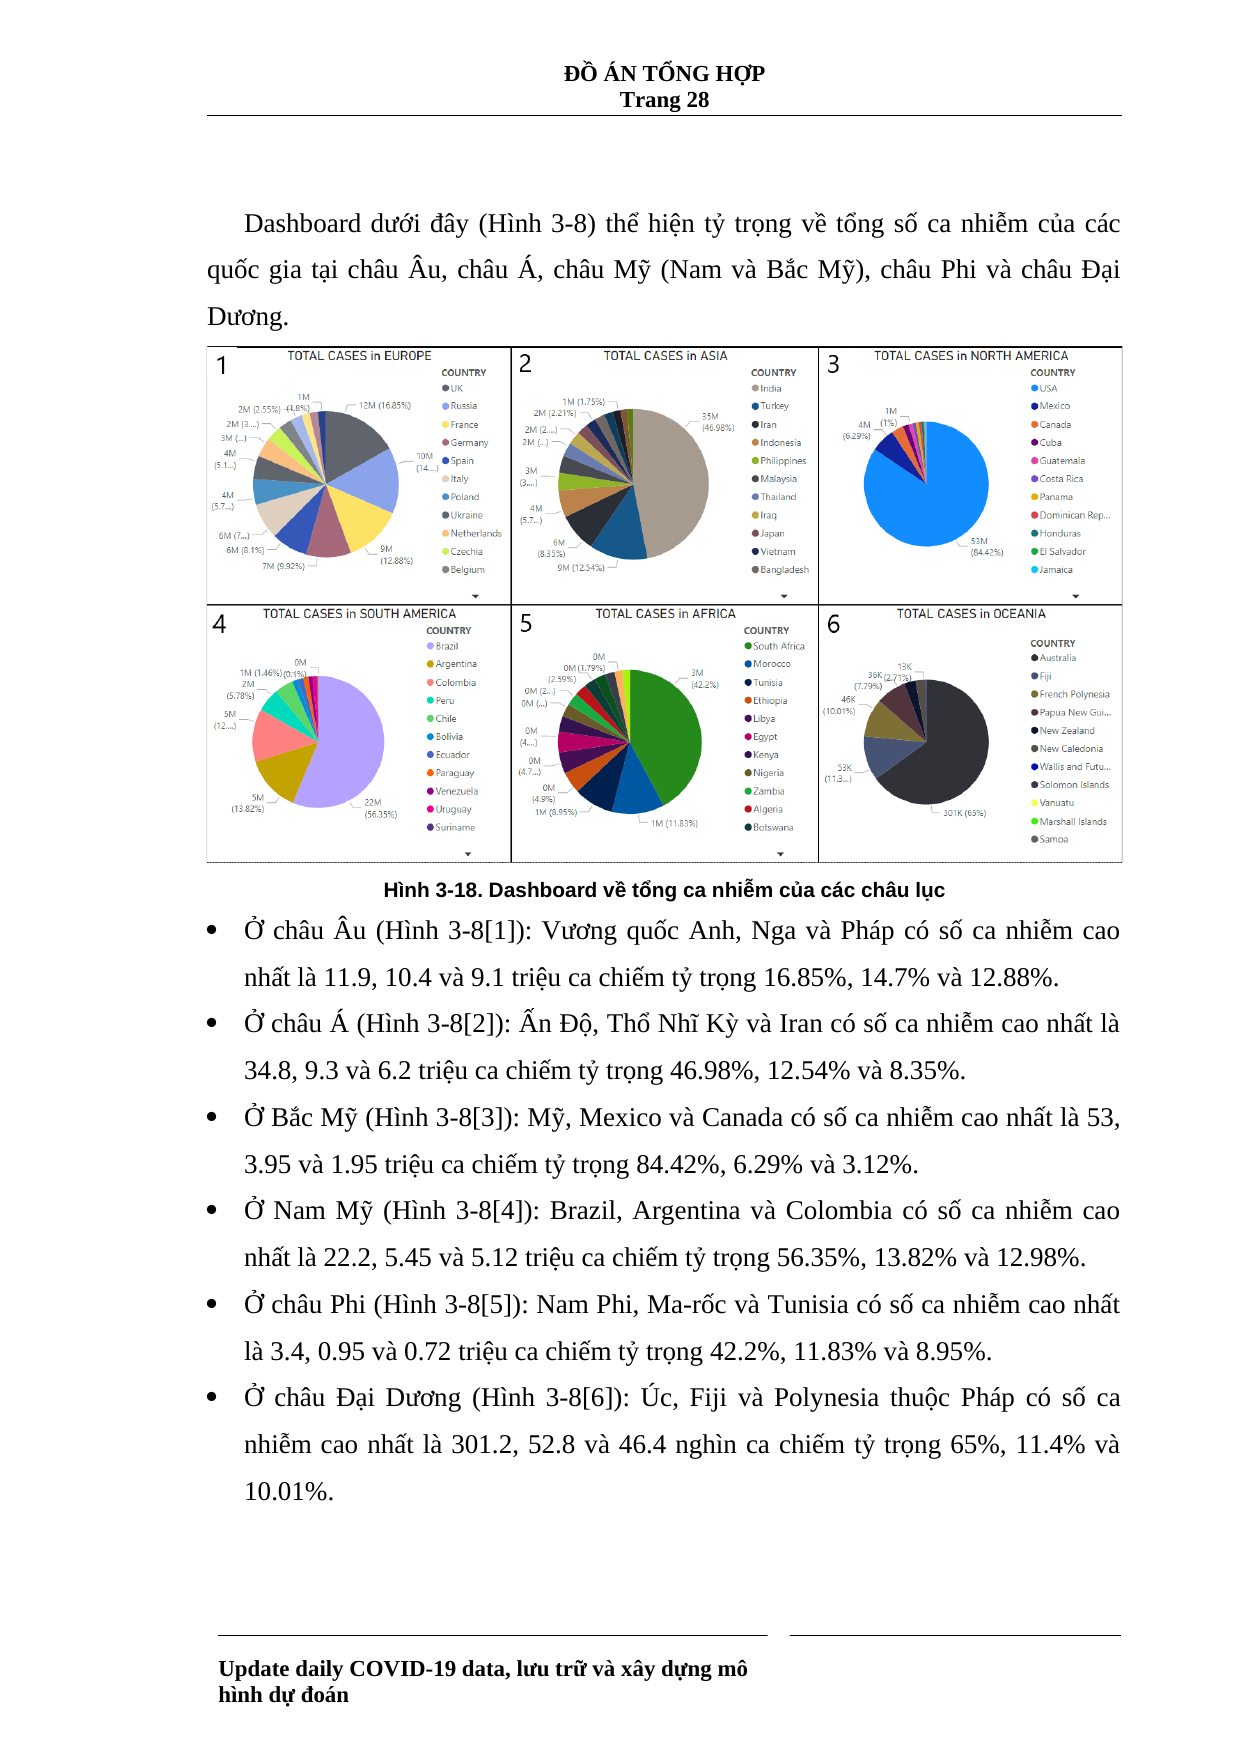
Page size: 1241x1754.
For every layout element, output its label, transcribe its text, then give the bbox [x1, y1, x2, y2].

list Ở châu Á (Hình 3-8[2]): Ấn Độ, Thổ Nhĩ Kỳ và Iran có số ca nhiễm cao nhất là 34.8, 9.3 và 6.2 triệu ca chiếm tỷ trọng 46.98%, 12.54% và 8.35%. [207, 1007, 1122, 1085]
picture [206, 346, 1123, 863]
list Ở châu Âu (Hình 3-8[1]): Vương quốc Anh, Nga và Pháp có số ca nhiễm cao nhất là 11.9, 10.4 và 9.1 triệu ca chiếm tỷ trọng 16.85%, 14.7% và 12.88%. [207, 914, 1122, 992]
text Dashboard dưới đây (Hình 3-8) thể hiện tỷ trọng về tổng số ca nhiễm của các quốc gia tại châu Âu, châu Á, châu Mỹ (Nam và Bắc Mỹ), châu Phi và châu Đại Dương. [207, 207, 1122, 331]
list Ở châu Phi (Hình 3-8[5]): Nam Phi, Ma-rốc và Tunisia có số ca nhiễm cao nhất là 3.4, 0.95 và 0.72 triệu ca chiếm tỷ trọng 42.2%, 11.83% và 8.95%. [207, 1288, 1122, 1366]
list Ở Nam Mỹ (Hình 3-8[4]): Brazil, Argentina và Colombia có số ca nhiễm cao nhất là 22.2, 5.45 và 5.12 triệu ca chiếm tỷ trọng 56.35%, 13.82% và 12.98%. [207, 1194, 1122, 1272]
list Ở châu Đại Dương (Hình 3-8[6]): Úc, Fiji và Polynesia thuộc Pháp có số ca nhiễm cao nhất là 301.2, 52.8 và 46.4 nghìn ca chiếm tỷ trọng 65%, 11.4% và 10.01%. [207, 1381, 1122, 1506]
list Ở Bắc Mỹ (Hình 3-8[3]): Mỹ, Mexico và Canada có số ca nhiễm cao nhất là 53, 3.95 và 1.95 triệu ca chiếm tỷ trọng 84.42%, 6.29% và 3.12%. [207, 1101, 1122, 1179]
